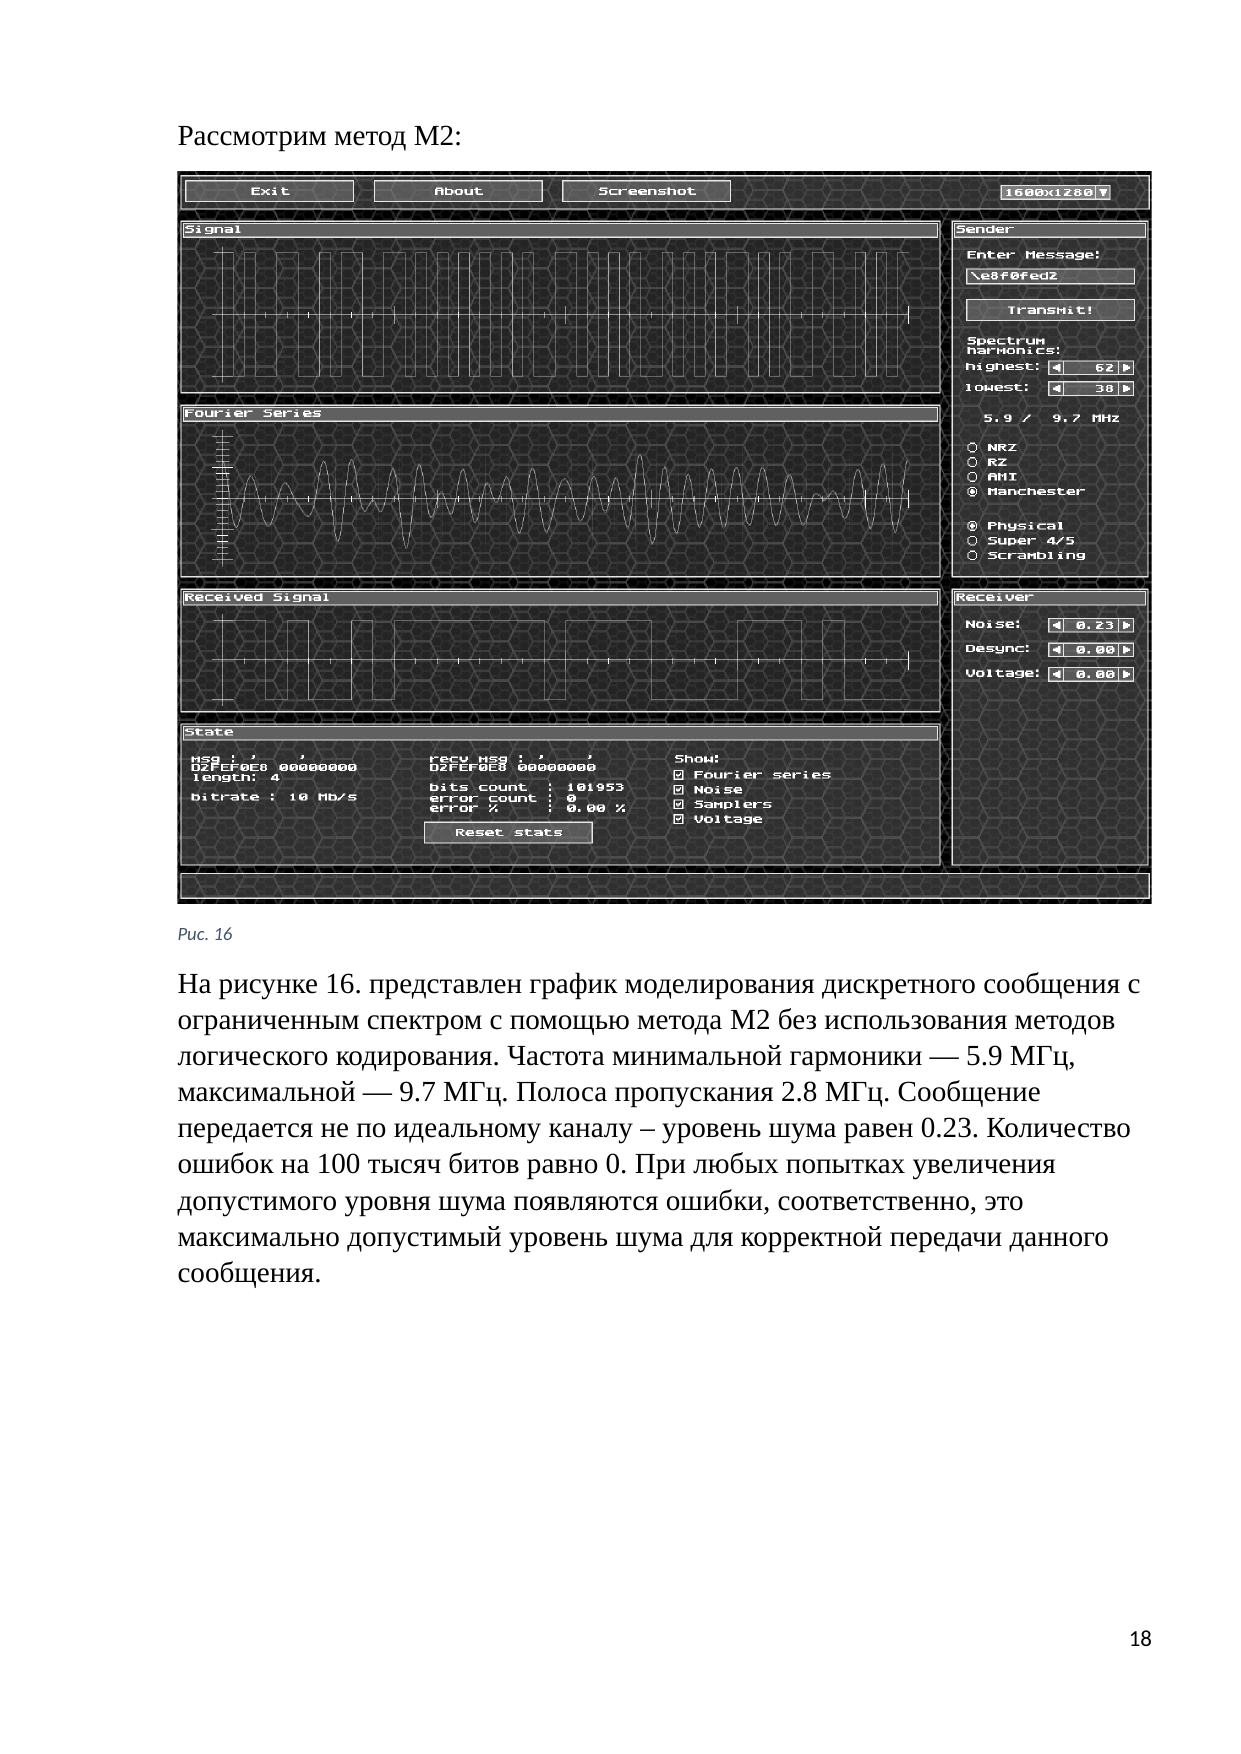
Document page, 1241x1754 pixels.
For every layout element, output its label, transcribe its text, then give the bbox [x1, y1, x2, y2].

text Рассмотрим метод М2: [177, 118, 1152, 152]
picture [177, 171, 1152, 904]
text На рисунке 16. представлен график моделирования дискретного сообщения с ограниченным спектром с помощью метода M2 без использования методов логического кодирования. Частота минимальной гармоники — 5.9 МГц, максимальной — 9.7 МГц. Полоса пропускания 2.8 МГц. Сообщение передается не по идеальному каналу – уровень шума равен 0.23. Количество ошибок на 100 тысяч битов равно 0. При любых попытках увеличения допустимого уровня шума появляются ошибки, соответственно, это максимально допустимый уровень шума для корректной передачи данного сообщения. [177, 966, 1152, 1288]
